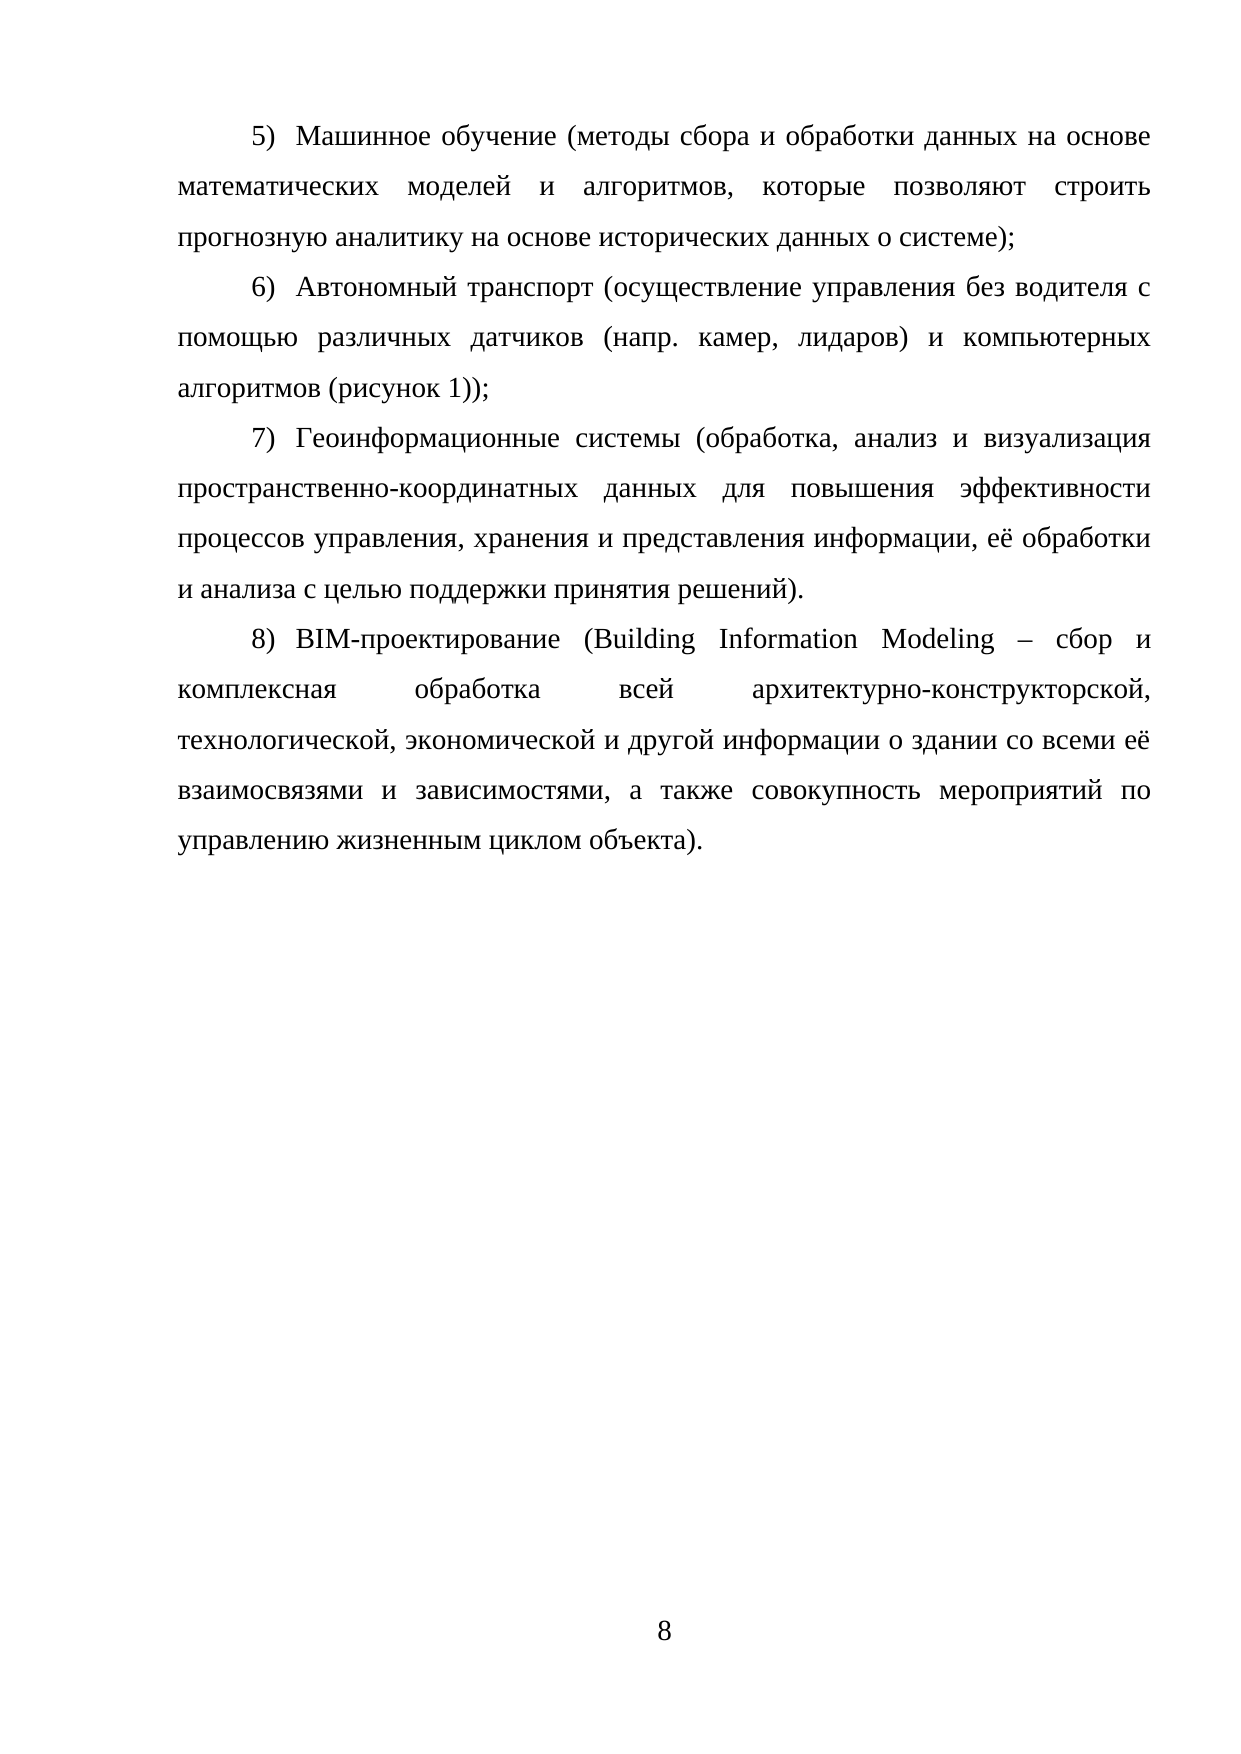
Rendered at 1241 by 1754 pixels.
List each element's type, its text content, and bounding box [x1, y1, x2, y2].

list BIM-проектирование (Building Information Modeling – сбор и комплексная обработка всей архитектурно-конструкторской, технологической, экономической и другой информации о здании со всеми её взаимосвязями и зависимостями, а также совокупность мероприятий по управлению жизненным циклом объекта). [177, 621, 1152, 856]
list Машинное обучение (методы сбора и обработки данных на основе математических моделей и алгоритмов, которые позволяют строить прогнозную аналитику на основе исторических данных о системе); [177, 118, 1152, 252]
list Автономный транспорт (осуществление управления без водителя с помощью различных датчиков (напр. камер, лидаров) и компьютерных алгоритмов (рисунок 1)); [177, 269, 1152, 403]
list Геоинформационные системы (обработка, анализ и визуализация пространственно-координатных данных для повышения эффективности процессов управления, хранения и представления информации, её обработки и анализа с целью поддержки принятия решений). [177, 420, 1152, 604]
